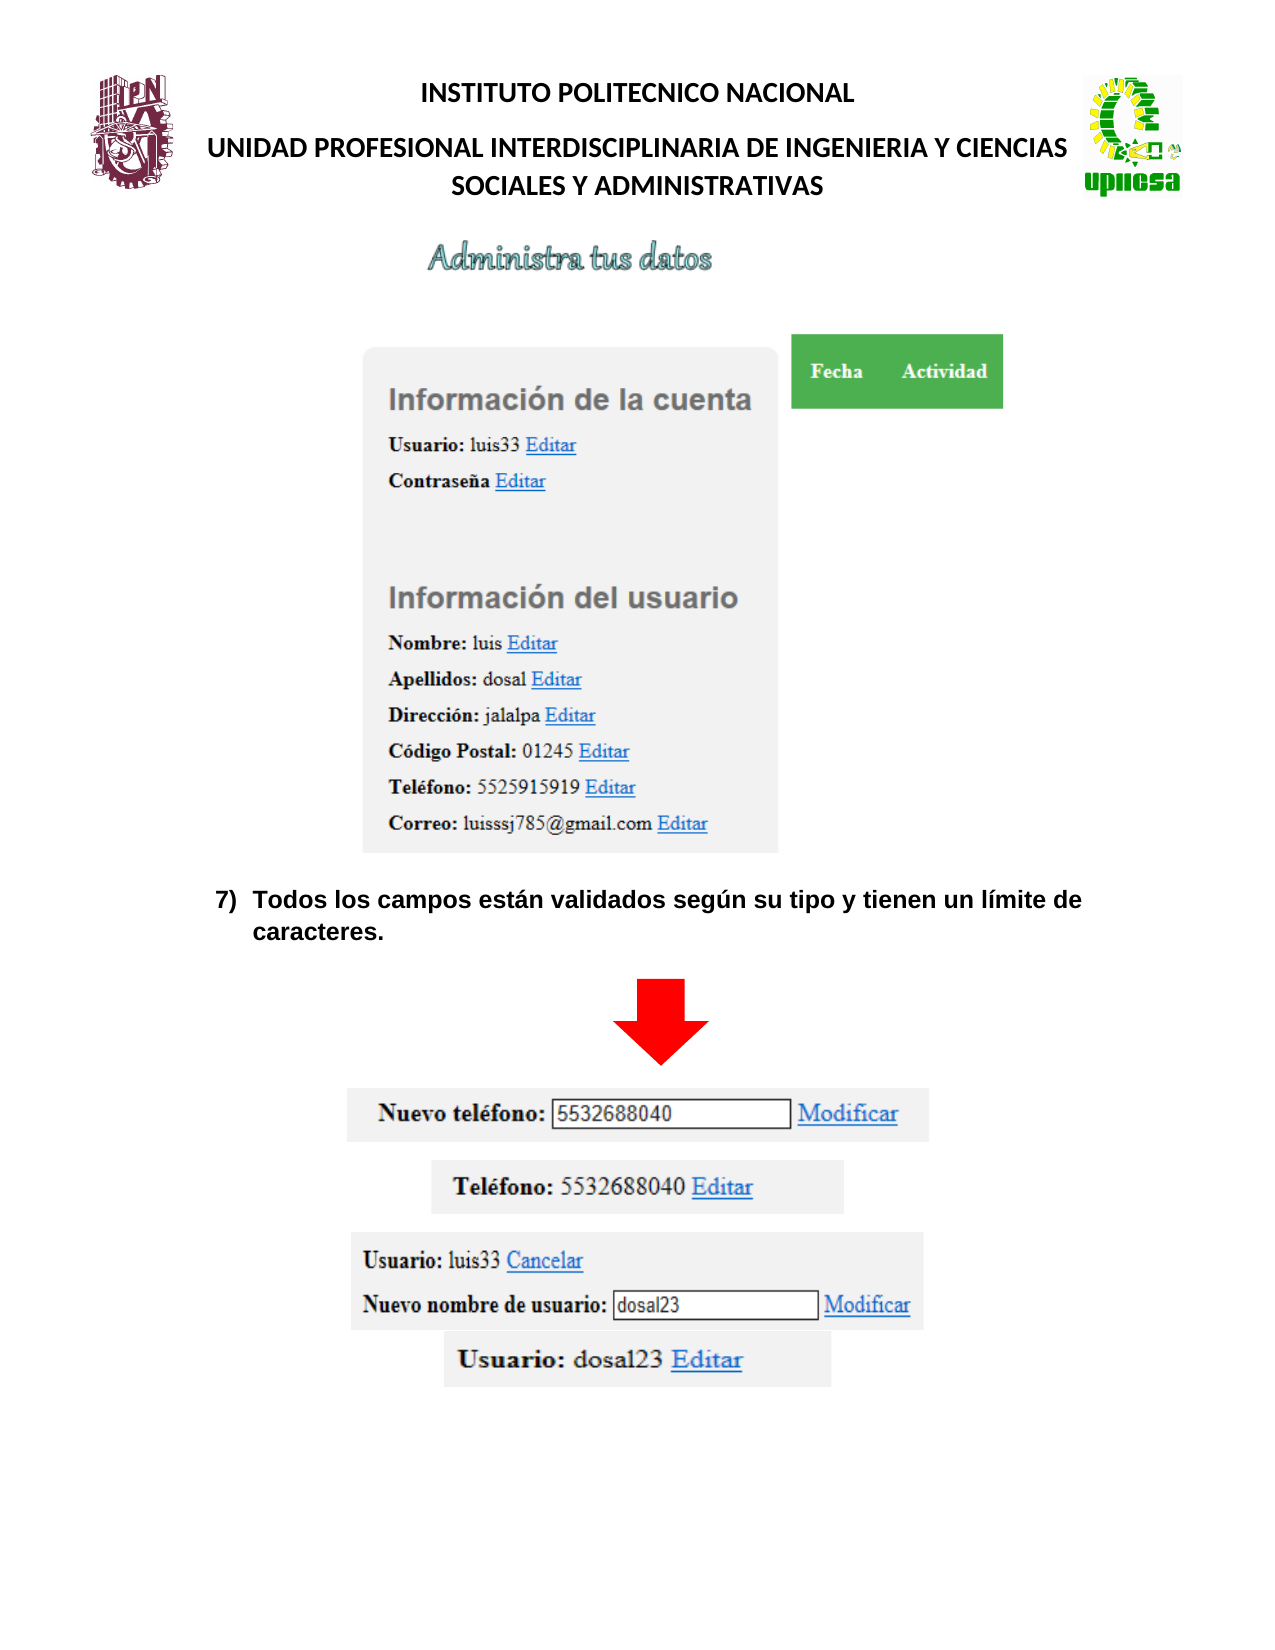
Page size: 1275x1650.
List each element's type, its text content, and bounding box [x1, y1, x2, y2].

picture [351, 1232, 924, 1330]
list Todos los campos están validados según su tipo y tienen un límite de caracteres. [215, 886, 1098, 945]
picture [443, 1331, 832, 1387]
picture [431, 1160, 844, 1214]
picture [346, 221, 1004, 853]
picture [341, 1088, 934, 1142]
picture [1082, 75, 1183, 199]
picture [90, 75, 174, 189]
